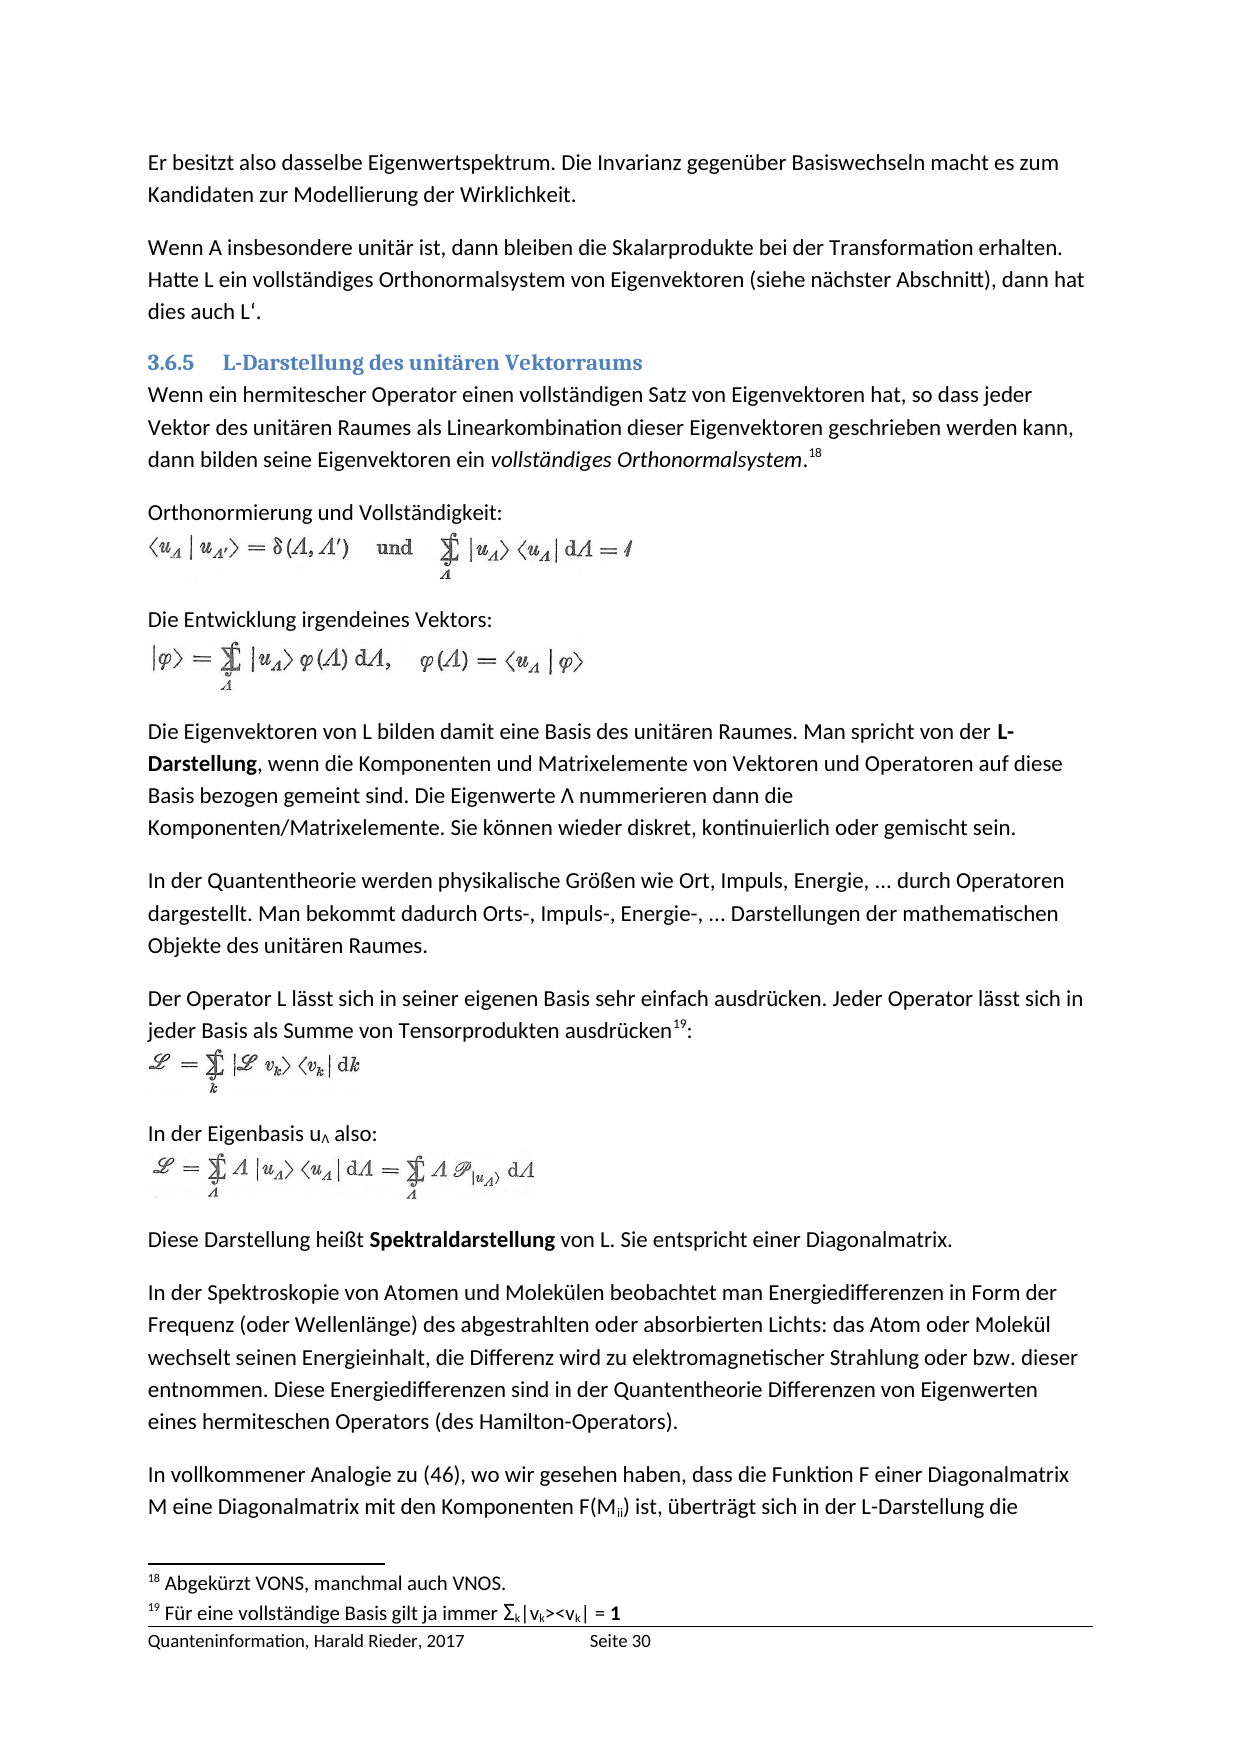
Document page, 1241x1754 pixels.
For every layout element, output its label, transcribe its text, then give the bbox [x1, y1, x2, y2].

text Der Operator L lässt sich in seiner eigenen Basis sehr einfach ausdrücken. Jeder Operator lässt sich in jeder Basis als Summe von Tensorprodukten ausdrücken: [148, 984, 1093, 1094]
picture [147, 1151, 536, 1201]
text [148, 1460, 1093, 1520]
text In der Quantentheorie werden physikalische Größen wie Ort, Impuls, Energie, ... durch Operatoren dargestellt. Man bekommt dadurch Orts-, Impuls-, Energie-, ... Darstellungen der mathematischen Objekte des unitären Raumes. [148, 866, 1093, 959]
text Wenn A insbesondere unitär ist, dann bleiben die Skalarprodukte bei der Transformation erhalten. Hatte L ein vollständiges Orthonormalsystem von Eigenvektoren (siehe nächster Abschnitt), dann hat dies auch L‘. [148, 233, 1093, 325]
text Diese Darstellung heißt Spektraldarstellung von L. Sie entspricht einer Diagonalmatrix. [148, 1225, 1093, 1253]
subtitle L-Darstellung des unitären Vektorraums [148, 350, 1093, 377]
picture [147, 1048, 361, 1094]
text Die Eigenvektoren von L bilden damit eine Basis des unitären Raumes. Man spricht von der L-Darstellung, wenn die Komponenten und Matrixelemente von Vektoren und Operatoren auf diese Basis bezogen gemeint sind. Die Eigenwerte Λ nummerieren dann die Komponenten/Matrixelemente. Sie können wieder diskret, kontinuierlich oder gemischt sein. [148, 717, 1093, 841]
text In der Spektroskopie von Atomen und Molekülen beobachtet man Energiedifferenzen in Form der Frequenz (oder Wellenlänge) des abgestrahlten oder absorbierten Lichts: das Atom oder Molekül wechselt seinen Energieinhalt, die Differenz wird zu elektromagnetischer Strahlung oder bzw. dieser entnommen. Diese Energiedifferenzen sind in der Quantentheorie Differenzen von Eigenwerten eines hermiteschen Operators (des Hamilton-Operators). [148, 1278, 1093, 1435]
picture [147, 530, 635, 581]
text In der Eigenbasis uΛ also: [148, 1119, 1093, 1200]
text Er besitzt also dasselbe Eigenwertspektrum. Die Invarianz gegenüber Basiswechseln macht es zum Kandidaten zur Modellierung der Wirklichkeit. [148, 148, 1093, 208]
picture [147, 637, 586, 692]
text Wenn ein hermitescher Operator einen vollständigen Satz von Eigenvektoren hat, so dass jeder Vektor des unitären Raumes als Linearkombination dieser Eigenvektoren geschrieben werden kann, dann bilden seine Eigenvektoren ein vollständiges Orthonormalsystem. [148, 380, 1093, 473]
